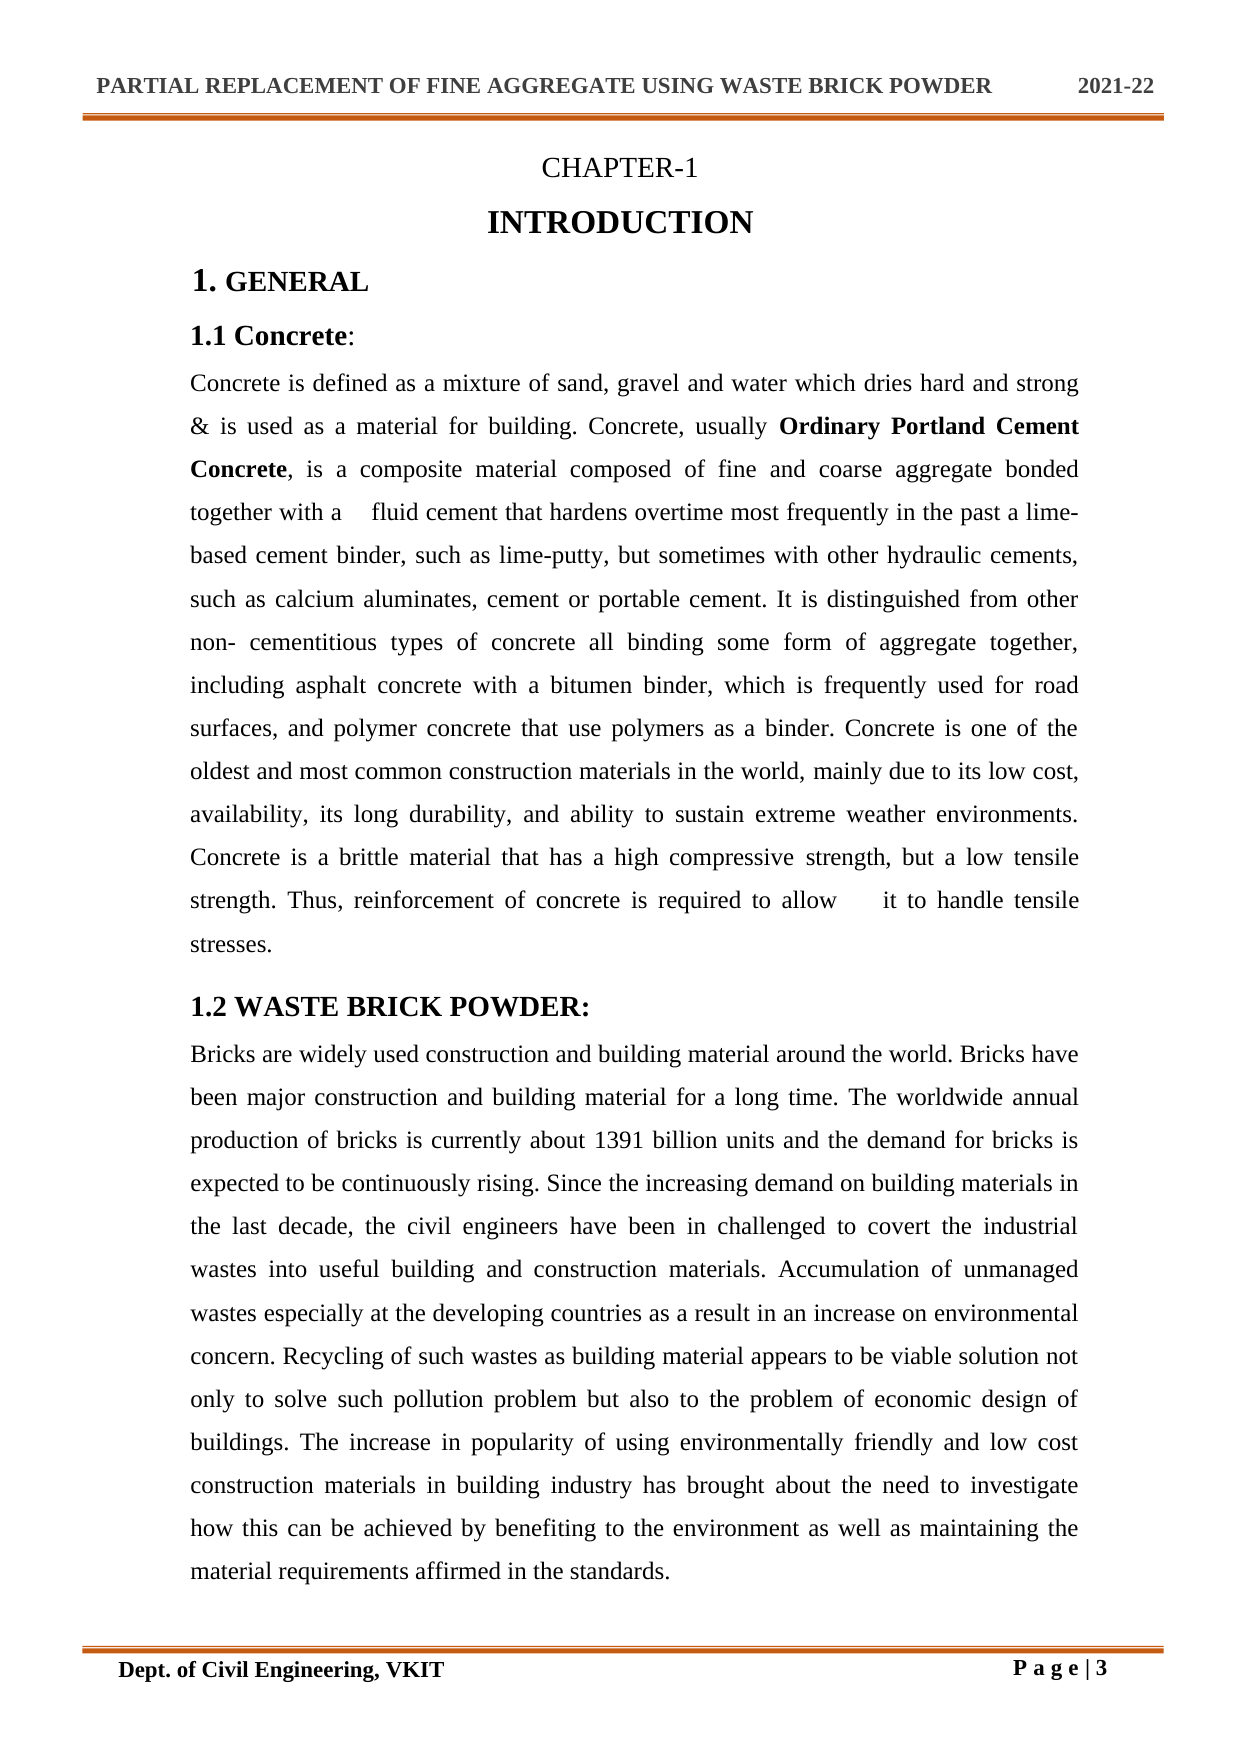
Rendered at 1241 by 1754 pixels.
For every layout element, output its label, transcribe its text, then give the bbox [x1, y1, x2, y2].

text Bricks are widely used construction and building material around the world. Bricks have been major construction and building material for a long time. The worldwide annual production of bricks is currently about 1391 billion units and the demand for bricks is expected to be continuously rising. Since the increasing demand on building materials in the last decade, the civil engineers have been in challenged to covert the industrial wastes into useful building and construction materials. Accumulation of unmanaged wastes especially at the developing countries as a result in an increase on environmental concern. Recycling of such wastes as building material appears to be viable solution not only to solve such pollution problem but also to the problem of economic design of buildings. The increase in popularity of using environmentally friendly and low cost construction materials in building industry has brought about the need to investigate how this can be achieved by benefiting to the environment as well as maintaining the material requirements affirmed in the standards. [190, 1039, 1079, 1585]
text CHAPTER-1 [229, 150, 1011, 183]
subtitle INTRODUCTION [229, 203, 1011, 241]
subtitle 1.1 Concrete: [190, 318, 1090, 351]
text 1.2 WASTE BRICK POWDER: [190, 989, 1079, 1022]
text Concrete is defined as a mixture of sand, gravel and water which dries hard and strong & is used as a material for building. Concrete, usually Ordinary Portland Cement Concrete, is a composite material composed of fine and coarse aggregate bonded together with a fluid cement that hardens overtime most frequently in the past a lime-based cement binder, such as lime-putty, but sometimes with other hydraulic cements, such as calcium aluminates, cement or portable cement. It is distinguished from other non- cementitious types of concrete all binding some form of aggregate together, including asphalt concrete with a bitumen binder, which is frequently used for road surfaces, and polymer concrete that use polymers as a binder. Concrete is one of the oldest and most common construction materials in the world, mainly due to its low cost, availability, its long durability, and ability to sustain extreme weather environments. Concrete is a brittle material that has a high compressive strength, but a low tensile strength. Thus, reinforcement of concrete is required to allow it to handle tensile stresses. [190, 368, 1079, 957]
subtitle 1. GENERAL [150, 260, 1011, 298]
